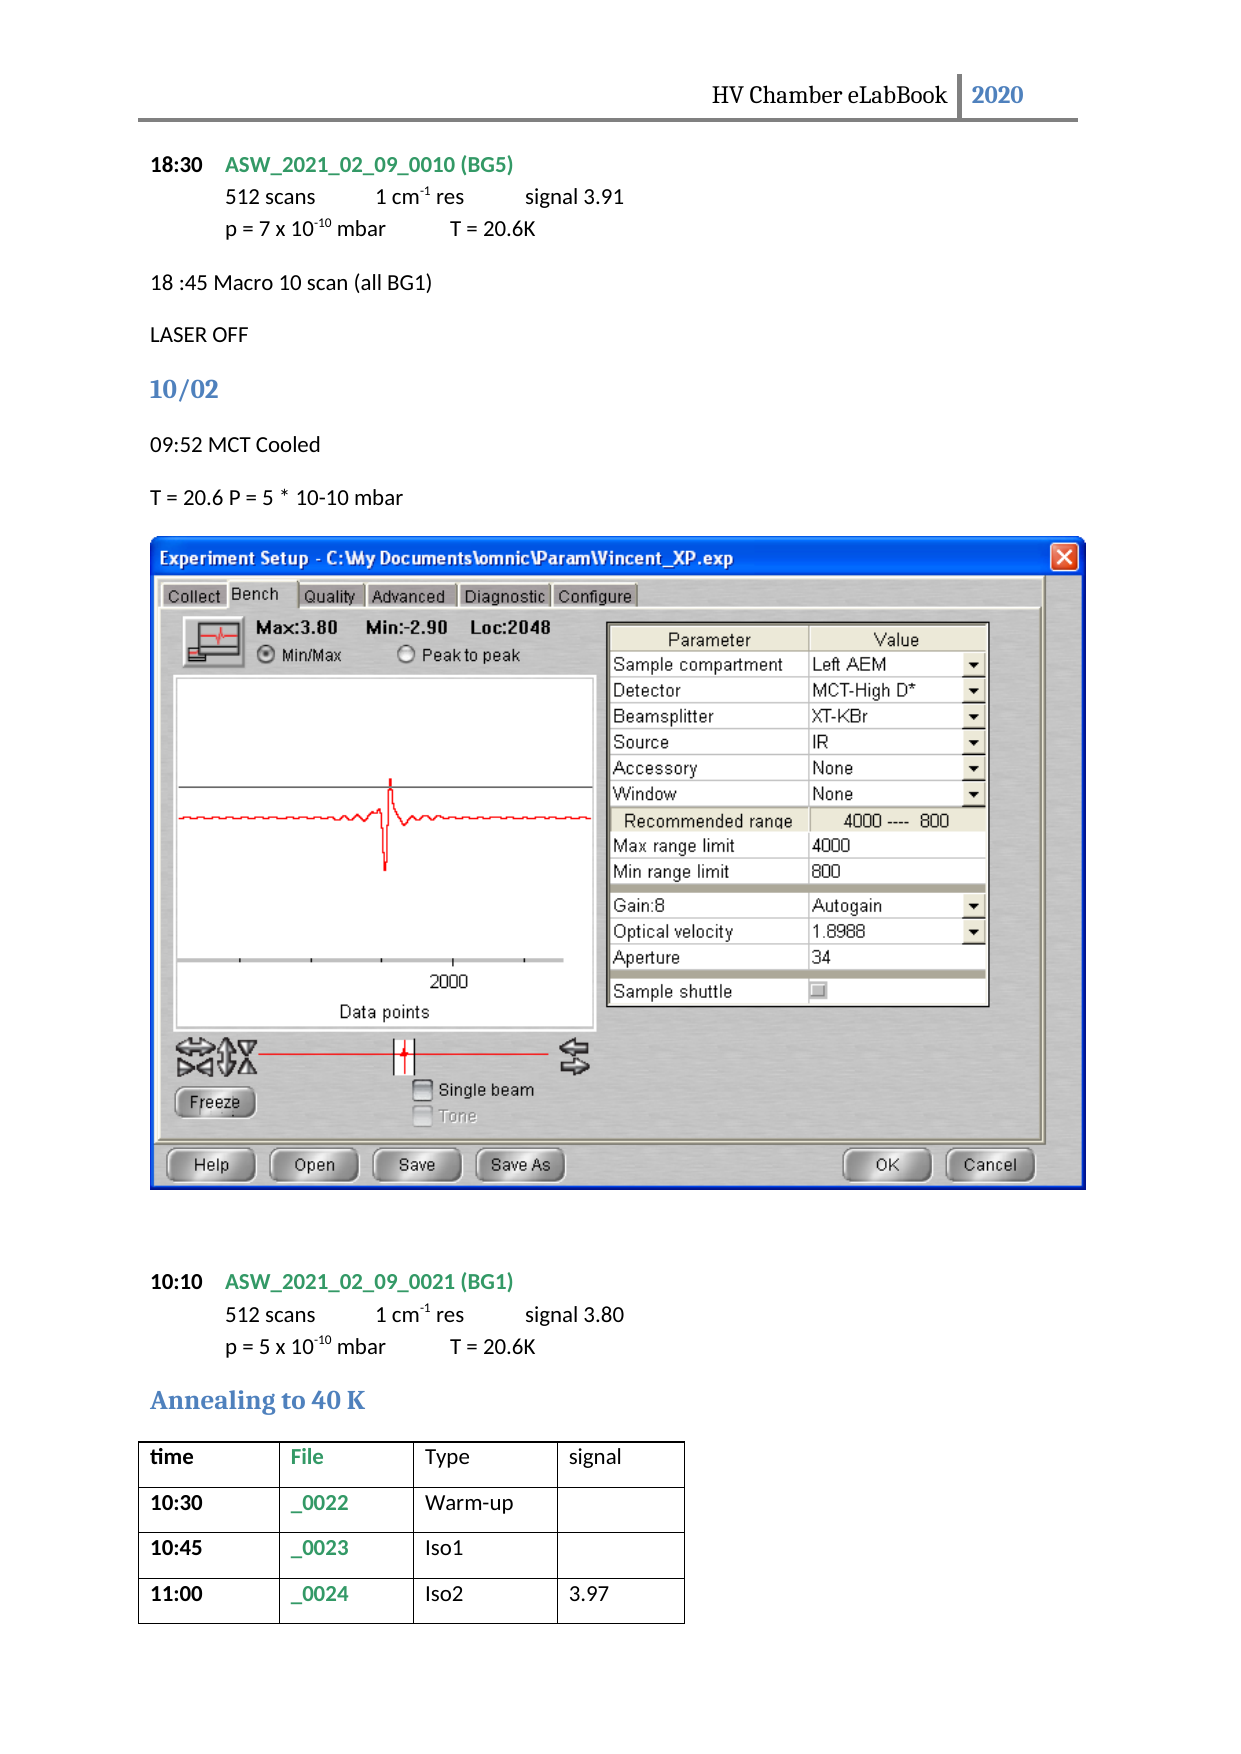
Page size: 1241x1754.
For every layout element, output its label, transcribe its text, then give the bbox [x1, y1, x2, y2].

text 09:52 MCT Cooled [150, 430, 1090, 458]
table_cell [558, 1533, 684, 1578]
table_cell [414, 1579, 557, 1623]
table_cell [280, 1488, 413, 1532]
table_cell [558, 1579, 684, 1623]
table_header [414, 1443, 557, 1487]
text 512 scans 1 cm-1 res signal 3.91 p = 7 x 10-10 mbar T = 20.6K [225, 182, 1090, 243]
text 18 :45 Macro 10 scan (all BG1) [150, 268, 1090, 296]
text LASER OFF [150, 321, 1090, 349]
subtitle Annealing to 40 K [150, 1385, 1090, 1416]
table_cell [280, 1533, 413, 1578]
text 10:10 ASW_2021_02_09_0021 (BG1) [150, 1267, 1090, 1296]
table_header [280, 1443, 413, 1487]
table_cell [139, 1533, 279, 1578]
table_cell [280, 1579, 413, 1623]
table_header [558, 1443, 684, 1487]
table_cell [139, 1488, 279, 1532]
text 512 scans 1 cm-1 res signal 3.80 p = 5 x 10-10 mbar T = 20.6K [225, 1300, 1090, 1360]
subtitle 10/02 [150, 374, 1090, 405]
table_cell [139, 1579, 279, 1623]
text T = 20.6 P = 5 * 10-10 mbar [150, 483, 1090, 511]
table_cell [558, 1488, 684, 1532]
text 18:30 ASW_2021_02_09_0010 (BG5) [150, 150, 1090, 178]
picture [150, 536, 1086, 1190]
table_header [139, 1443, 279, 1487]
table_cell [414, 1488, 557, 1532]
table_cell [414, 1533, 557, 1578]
